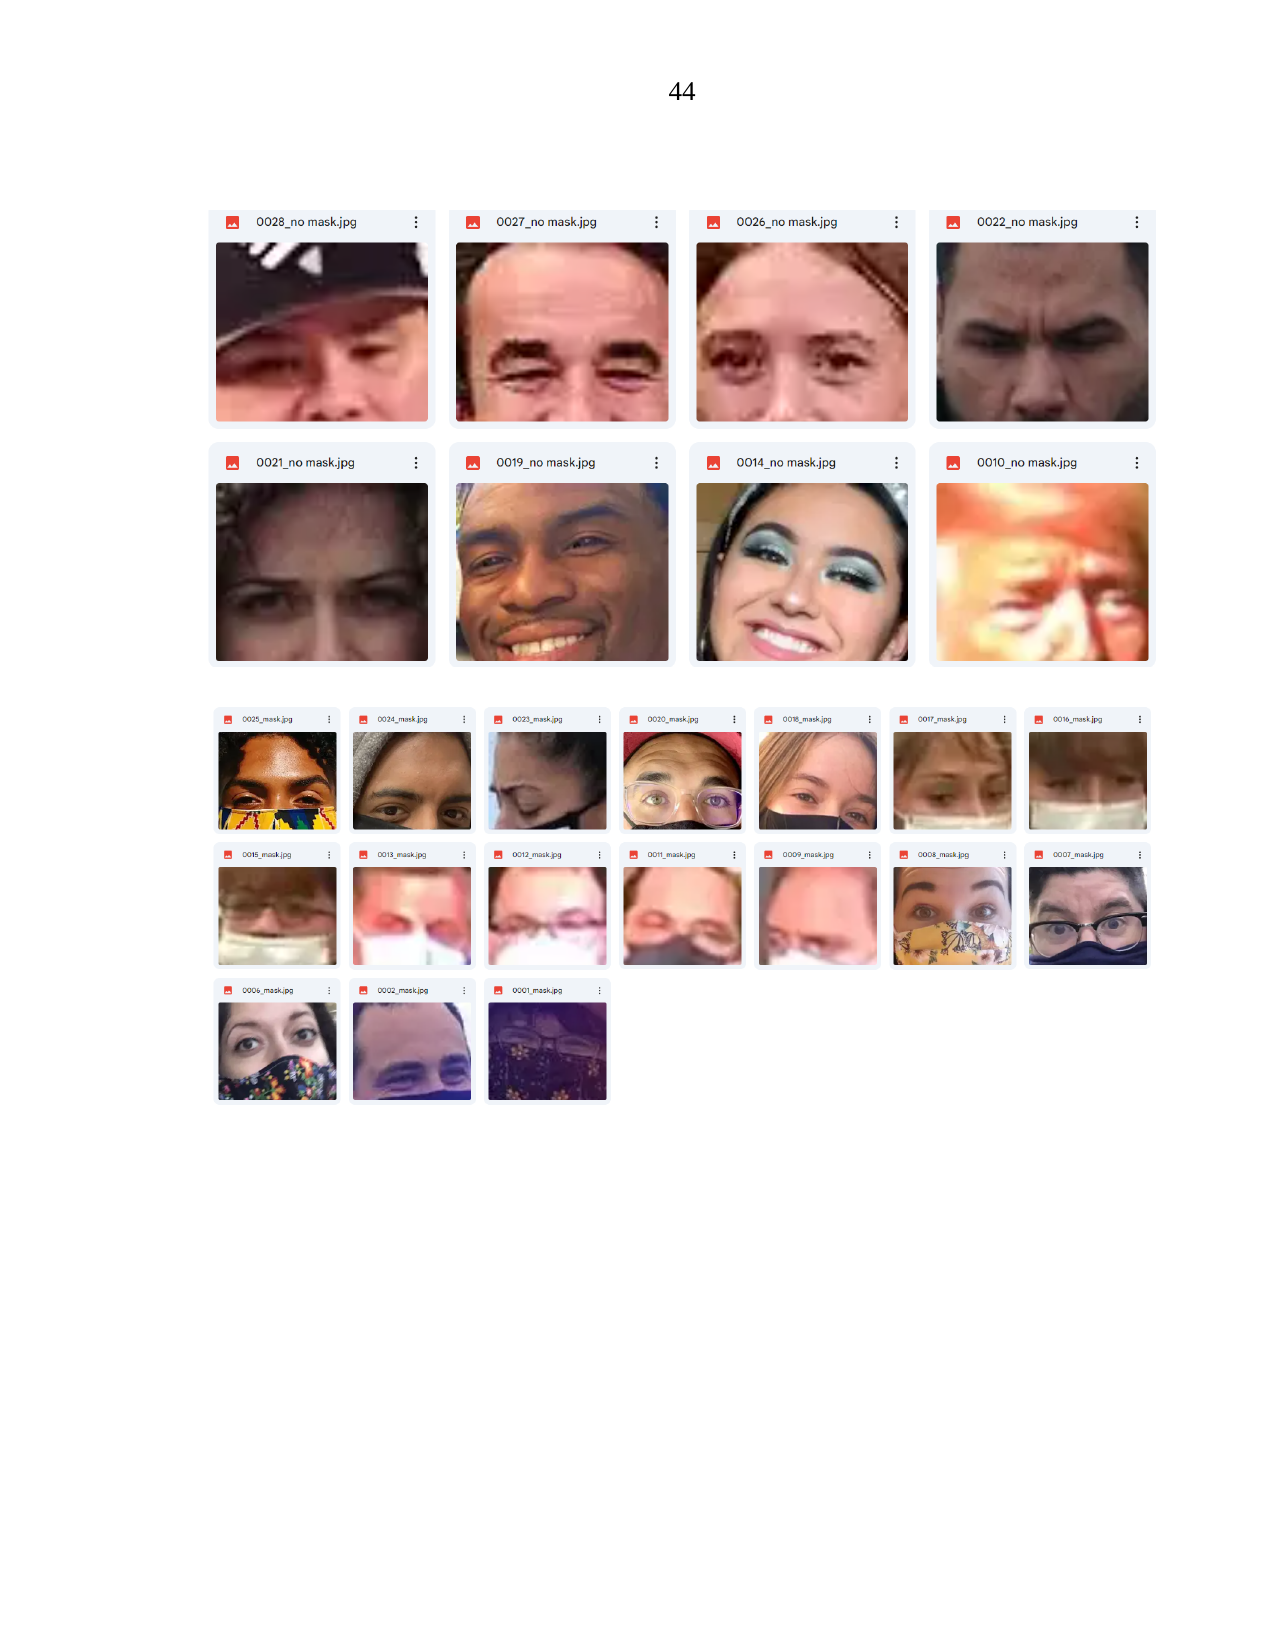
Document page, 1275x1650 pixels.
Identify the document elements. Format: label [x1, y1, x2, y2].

picture [206, 699, 1157, 1110]
picture [206, 206, 1157, 667]
